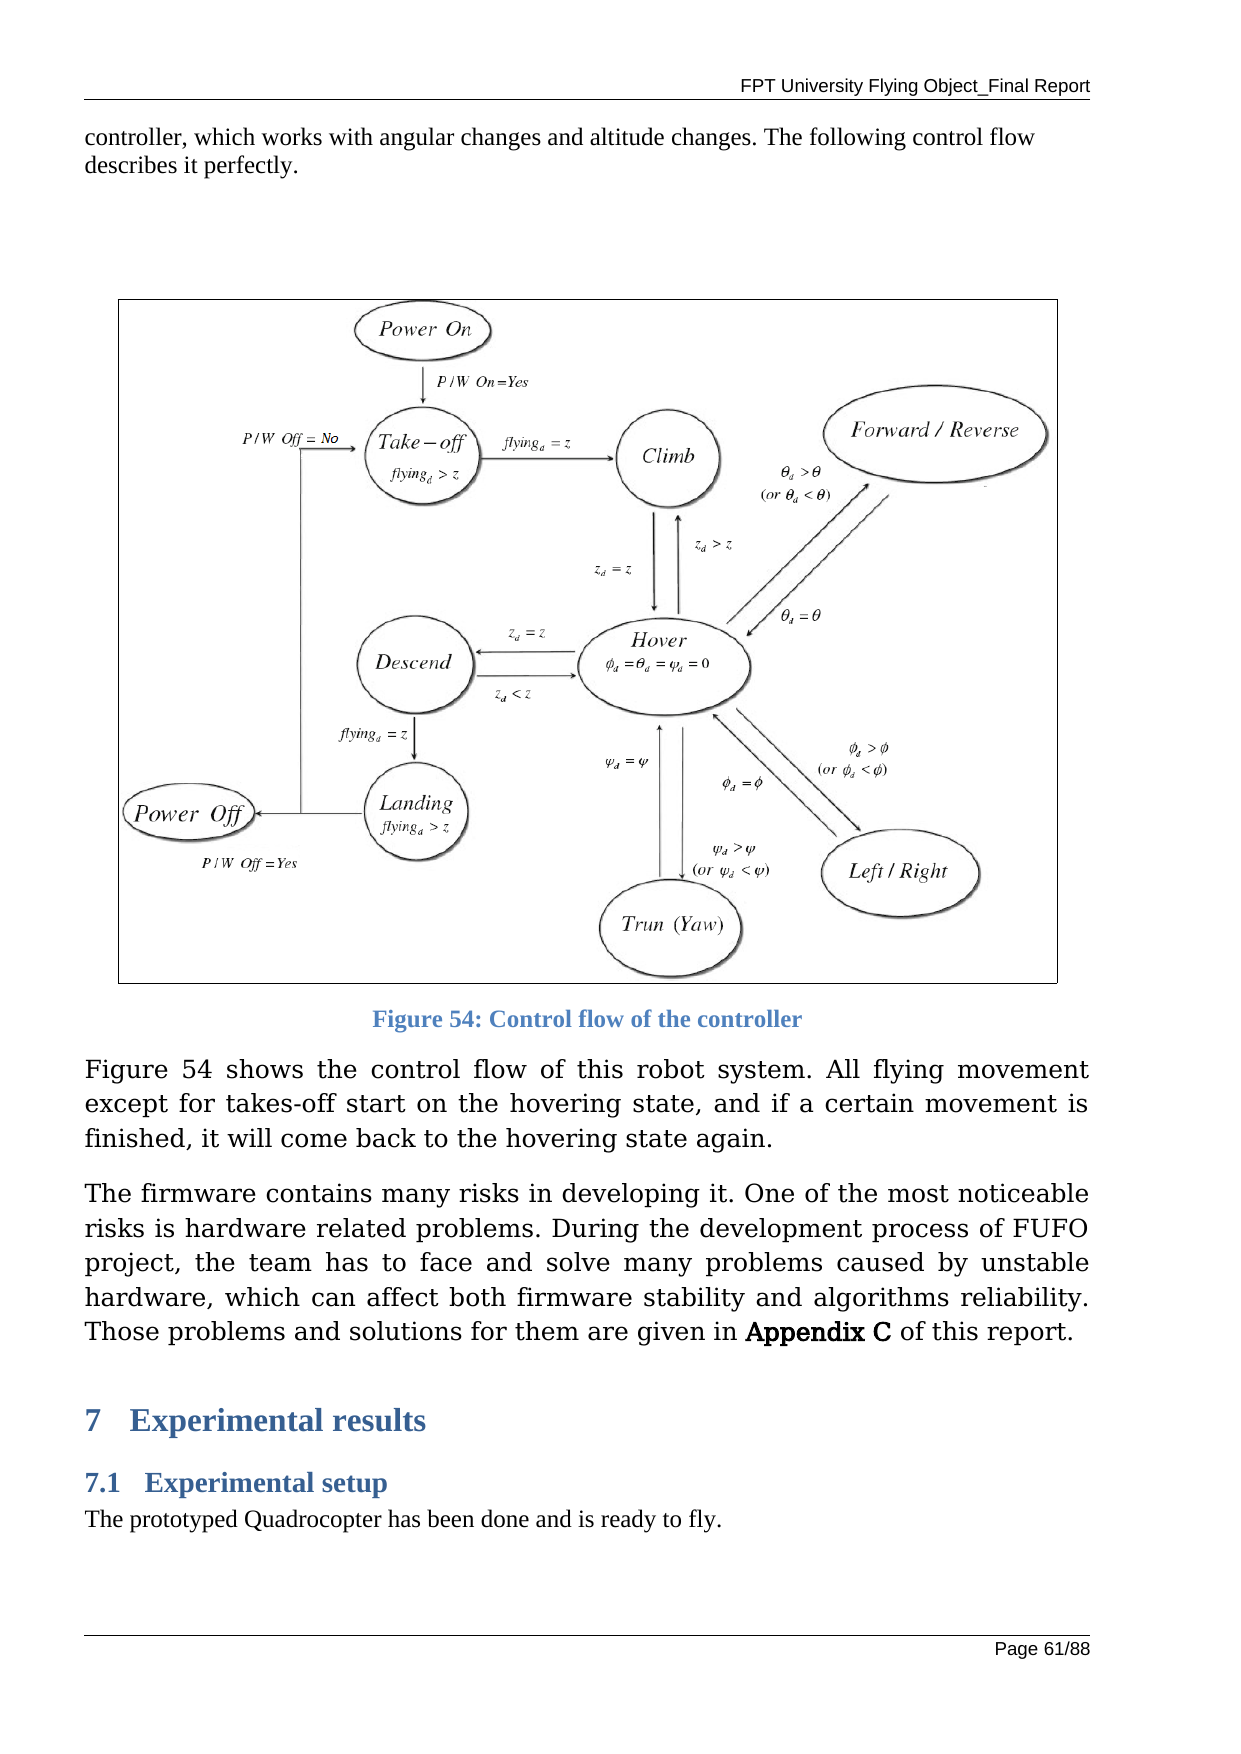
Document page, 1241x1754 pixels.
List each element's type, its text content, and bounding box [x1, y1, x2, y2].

text Figure 54 shows the control flow of this robot system. All flying movement except for takes-off start on the hovering state, and if a certain movement is finished, it will come back to the hovering state again. [84, 1053, 1090, 1152]
text The prototyped Quadrocopter has been done and is ready to fly. [84, 1504, 1090, 1532]
picture [119, 300, 1057, 983]
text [84, 122, 1090, 179]
subtitle Experimental results [84, 1400, 1090, 1438]
text The firmware contains many risks in developing it. One of the most noticeable risks is hardware related problems. During the development process of FUFO project, the team has to face and solve many problems caused by unstable hardware, which can affect both firmware stability and algorithms reliability. Those problems and solutions for them are given in Appendix C of this report. [84, 1178, 1090, 1346]
subtitle Experimental setup [84, 1465, 1090, 1499]
